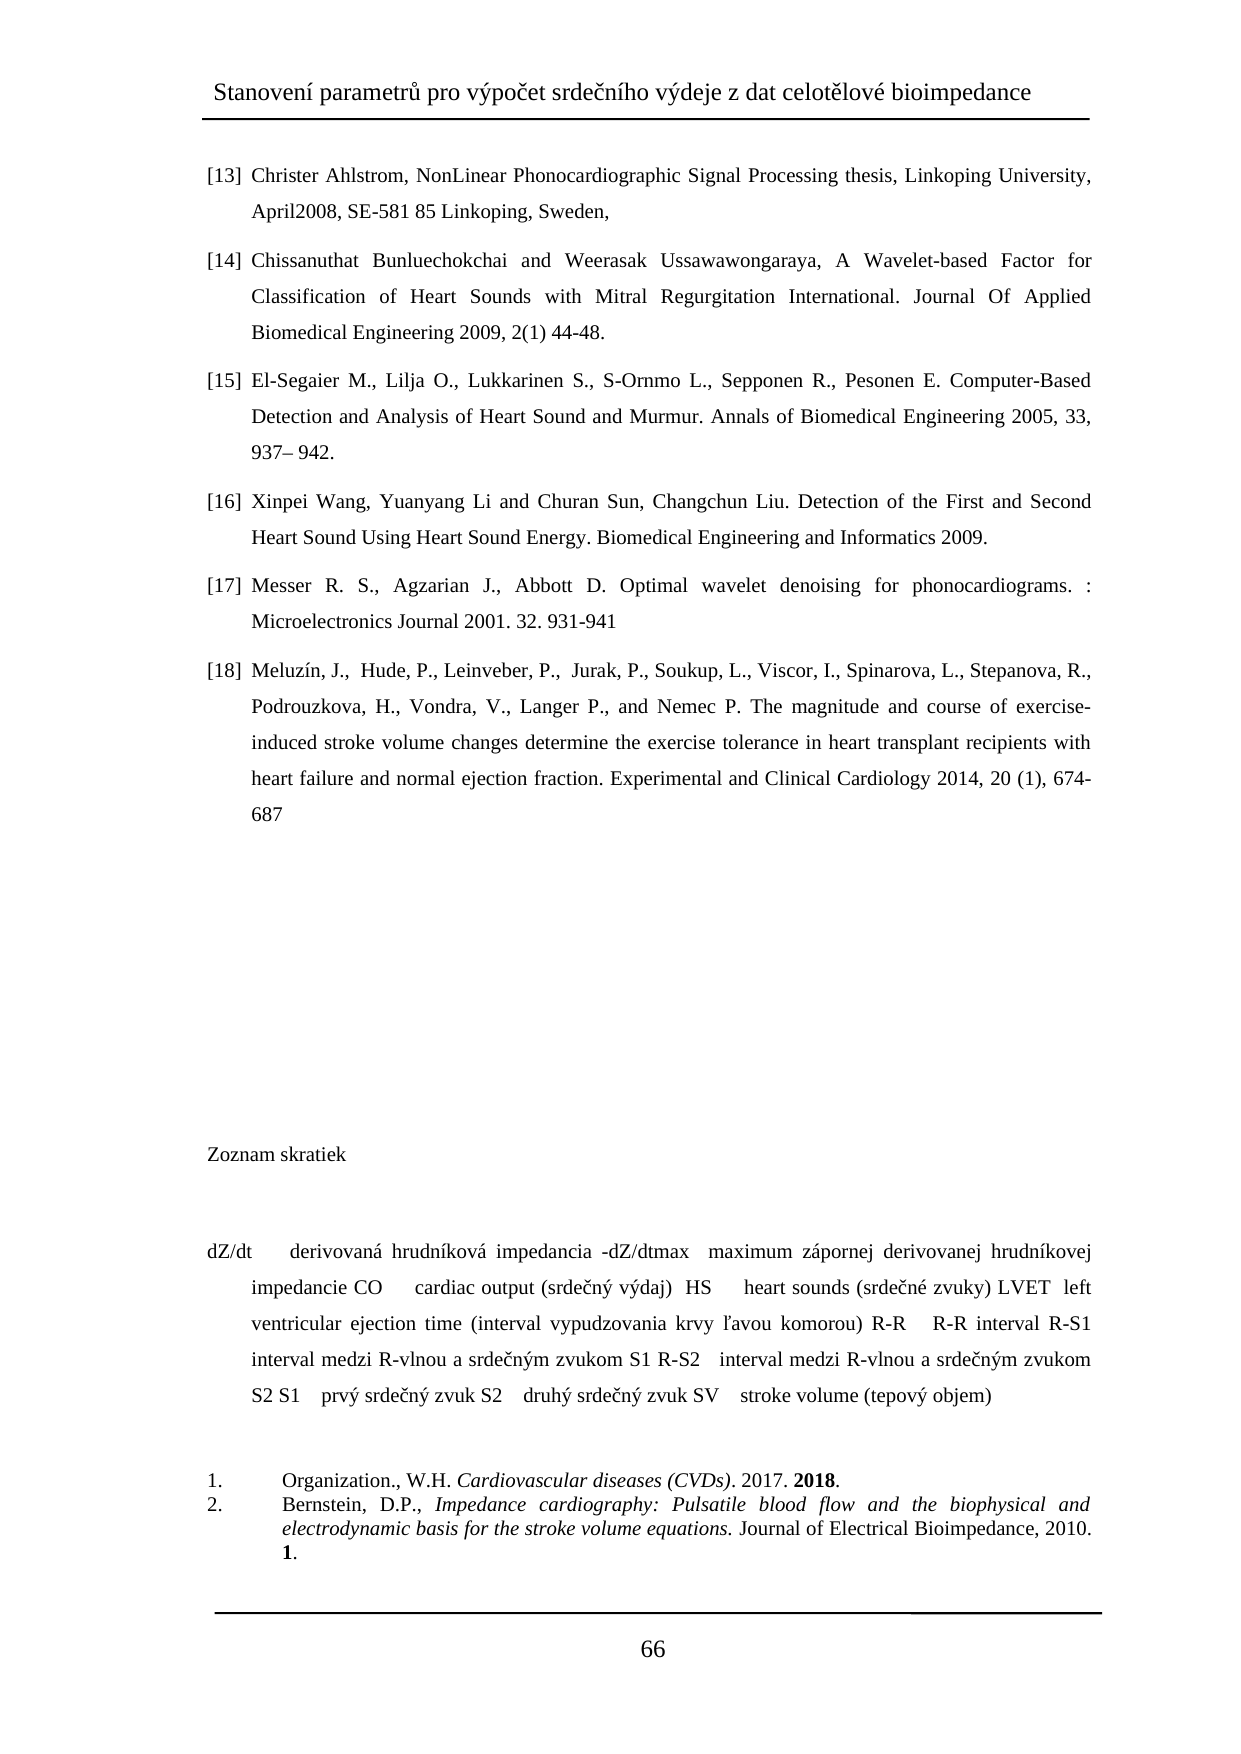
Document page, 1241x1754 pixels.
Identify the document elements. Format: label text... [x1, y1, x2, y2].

text [18] Meluzín, J., Hude, P., Leinveber, P., Jurak, P., Soukup, L., Viscor, I., Spinarova, L., Stepanova, R., Podrouzkova, H., Vondra, V., Langer P., and Nemec P. The magnitude and course of exercise-induced stroke volume changes determine the exercise tolerance in heart transplant recipients with heart failure and normal ejection fraction. Experimental and Clinical Cardiology 2014, 20 (1), 674-687 [207, 658, 1092, 826]
text Zoznam skratiek [207, 1142, 1092, 1166]
text [16] Xinpei Wang, Yuanyang Li and Churan Sun, Changchun Liu. Detection of the First and Second Heart Sound Using Heart Sound Energy. Biomedical Engineering and Informatics 2009. [207, 489, 1092, 549]
text dZ/dt derivovaná hrudníková impedancia -dZ/dtmax maximum zápornej derivovanej hrudníkovej impedancie CO cardiac output (srdečný výdaj) HS heart sounds (srdečné zvuky) LVET left ventricular ejection time (interval vypudzovania krvy ľavou komorou) R-R R-R interval R-S1 interval medzi R-vlnou a srdečným zvukom S1 R-S2 interval medzi R-vlnou a srdečným zvukom S2 S1 prvý srdečný zvuk S2 druhý srdečný zvuk SV stroke volume (tepový objem) [207, 1239, 1092, 1407]
text [14] Chissanuthat Bunluechokchai and Weerasak Ussawawongaraya, A Wavelet-based Factor for Classification of Heart Sounds with Mitral Regurgitation International. Journal Of Applied Biomedical Engineering 2009, 2(1) 44-48. [207, 247, 1092, 344]
text [15] El-Segaier M., Lilja O., Lukkarinen S., S-Ornmo L., Sepponen R., Pesonen E. Computer-Based Detection and Analysis of Heart Sound and Murmur. Annals of Biomedical Engineering 2005, 33, 937– 942. [207, 368, 1092, 464]
text [13] Christer Ahlstrom, NonLinear Phonocardiographic Signal Processing thesis, Linkoping University, April2008, SE-581 85 Linkoping, Sweden, [207, 163, 1092, 223]
text [17] Messer R. S., Agzarian J., Abbott D. Optimal wavelet denoising for phonocardiograms. : Microelectronics Journal 2001. 32. 931-941 [207, 573, 1092, 633]
text 2. Bernstein, D.P., Impedance cardiography: Pulsatile blood flow and the biophysical and electrodynamic basis for the stroke volume equations. Journal of Electrical Bioimpedance, 2010. 1. [207, 1492, 1092, 1564]
text 1. Organization., W.H. Cardiovascular diseases (CVDs). 2017. 2018. [207, 1468, 1092, 1492]
